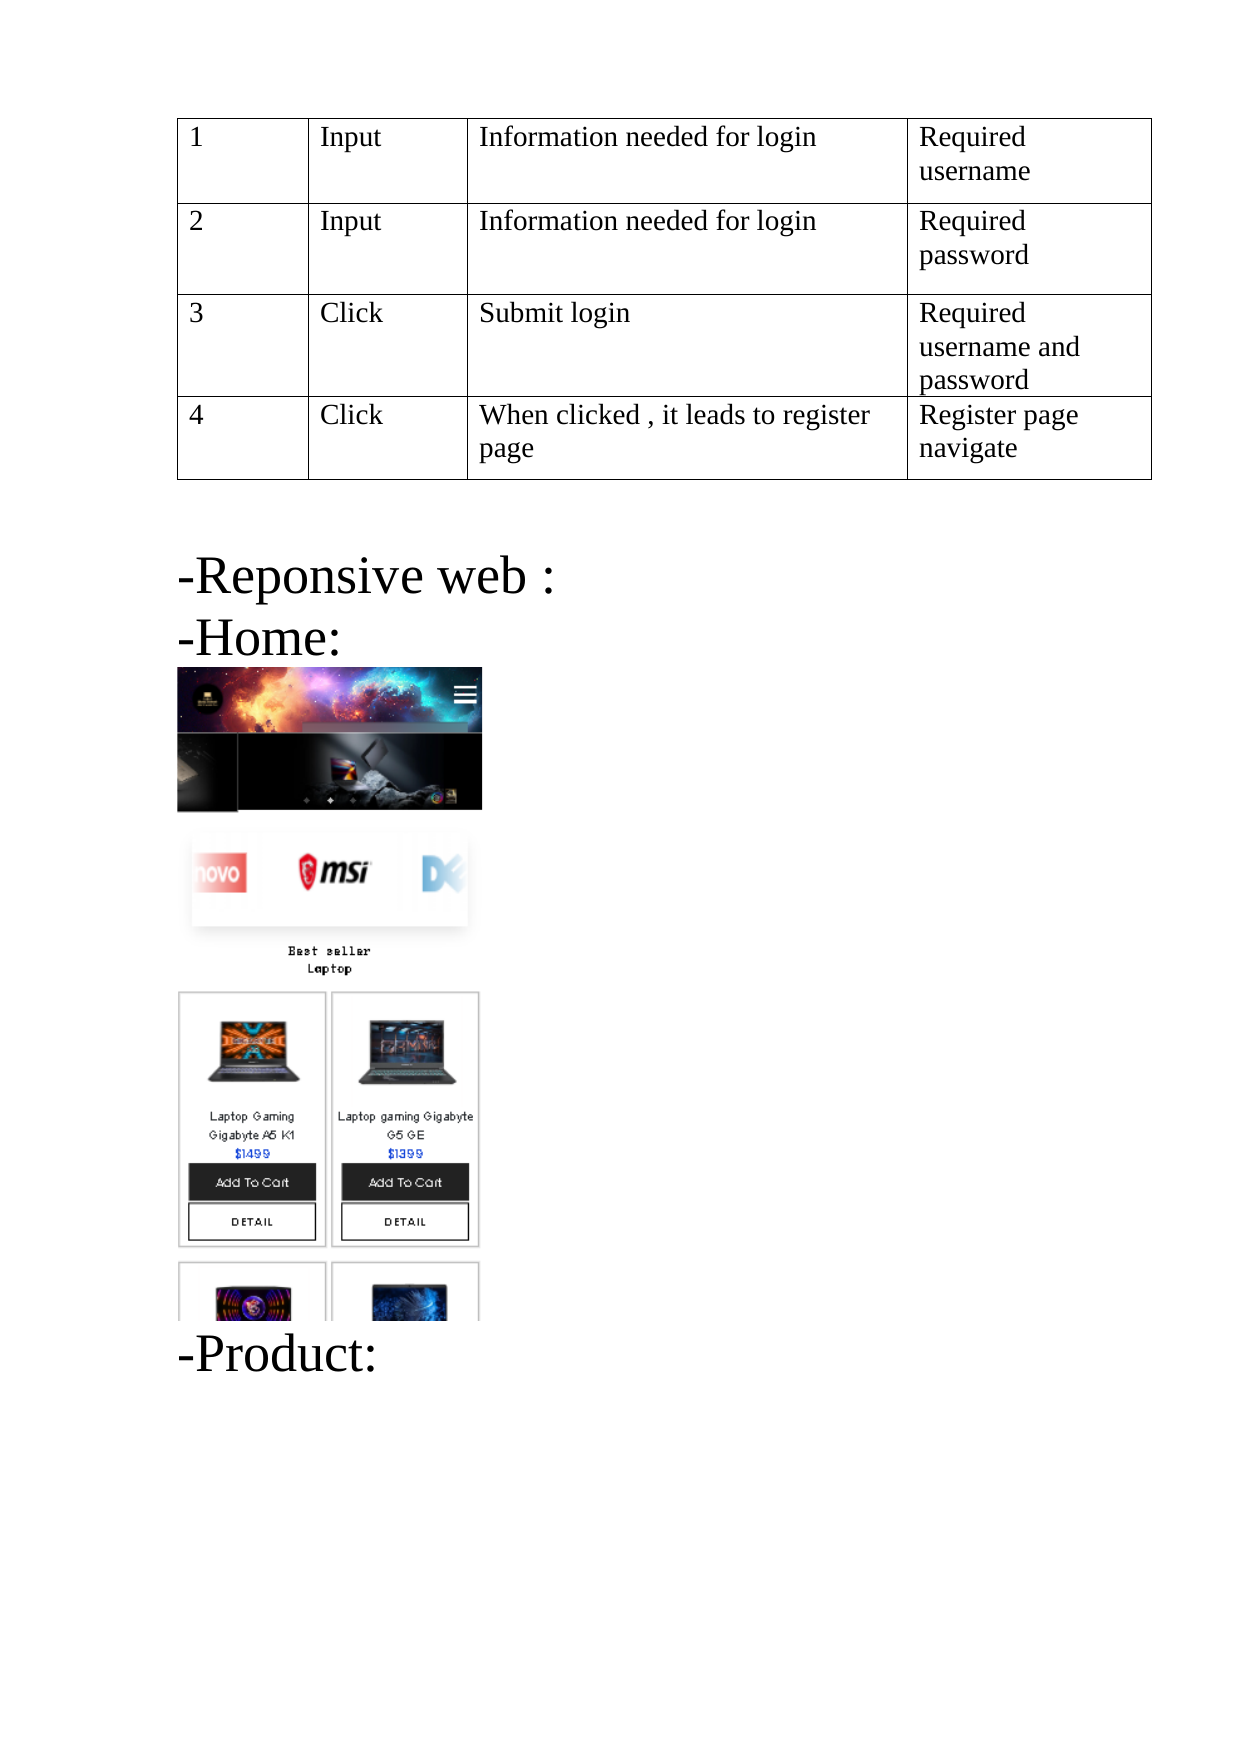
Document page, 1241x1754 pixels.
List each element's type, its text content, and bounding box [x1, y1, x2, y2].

text -Home: [177, 605, 1152, 667]
text -Product: [177, 1321, 1152, 1383]
table_cell Information needed for login [468, 204, 907, 294]
picture [177, 667, 483, 1321]
table_cell Required username and password [908, 295, 1151, 396]
table_cell 4 [178, 397, 308, 479]
table_cell Click [309, 295, 467, 396]
table_cell Required username [908, 119, 1151, 202]
table_cell 3 [178, 295, 308, 396]
table_cell 1 [178, 119, 308, 202]
table_cell Click [309, 397, 467, 479]
table_cell Required password [908, 204, 1151, 294]
table_cell When clicked , it leads to register page [468, 397, 907, 479]
table_cell Input [309, 204, 467, 294]
table_cell Information needed for login [468, 119, 907, 202]
table_cell Submit login [468, 295, 907, 396]
table_cell Input [309, 119, 467, 202]
table_cell Register page navigate [908, 397, 1151, 479]
text -Reponsive web : [177, 542, 1152, 605]
table_cell 2 [178, 204, 308, 294]
